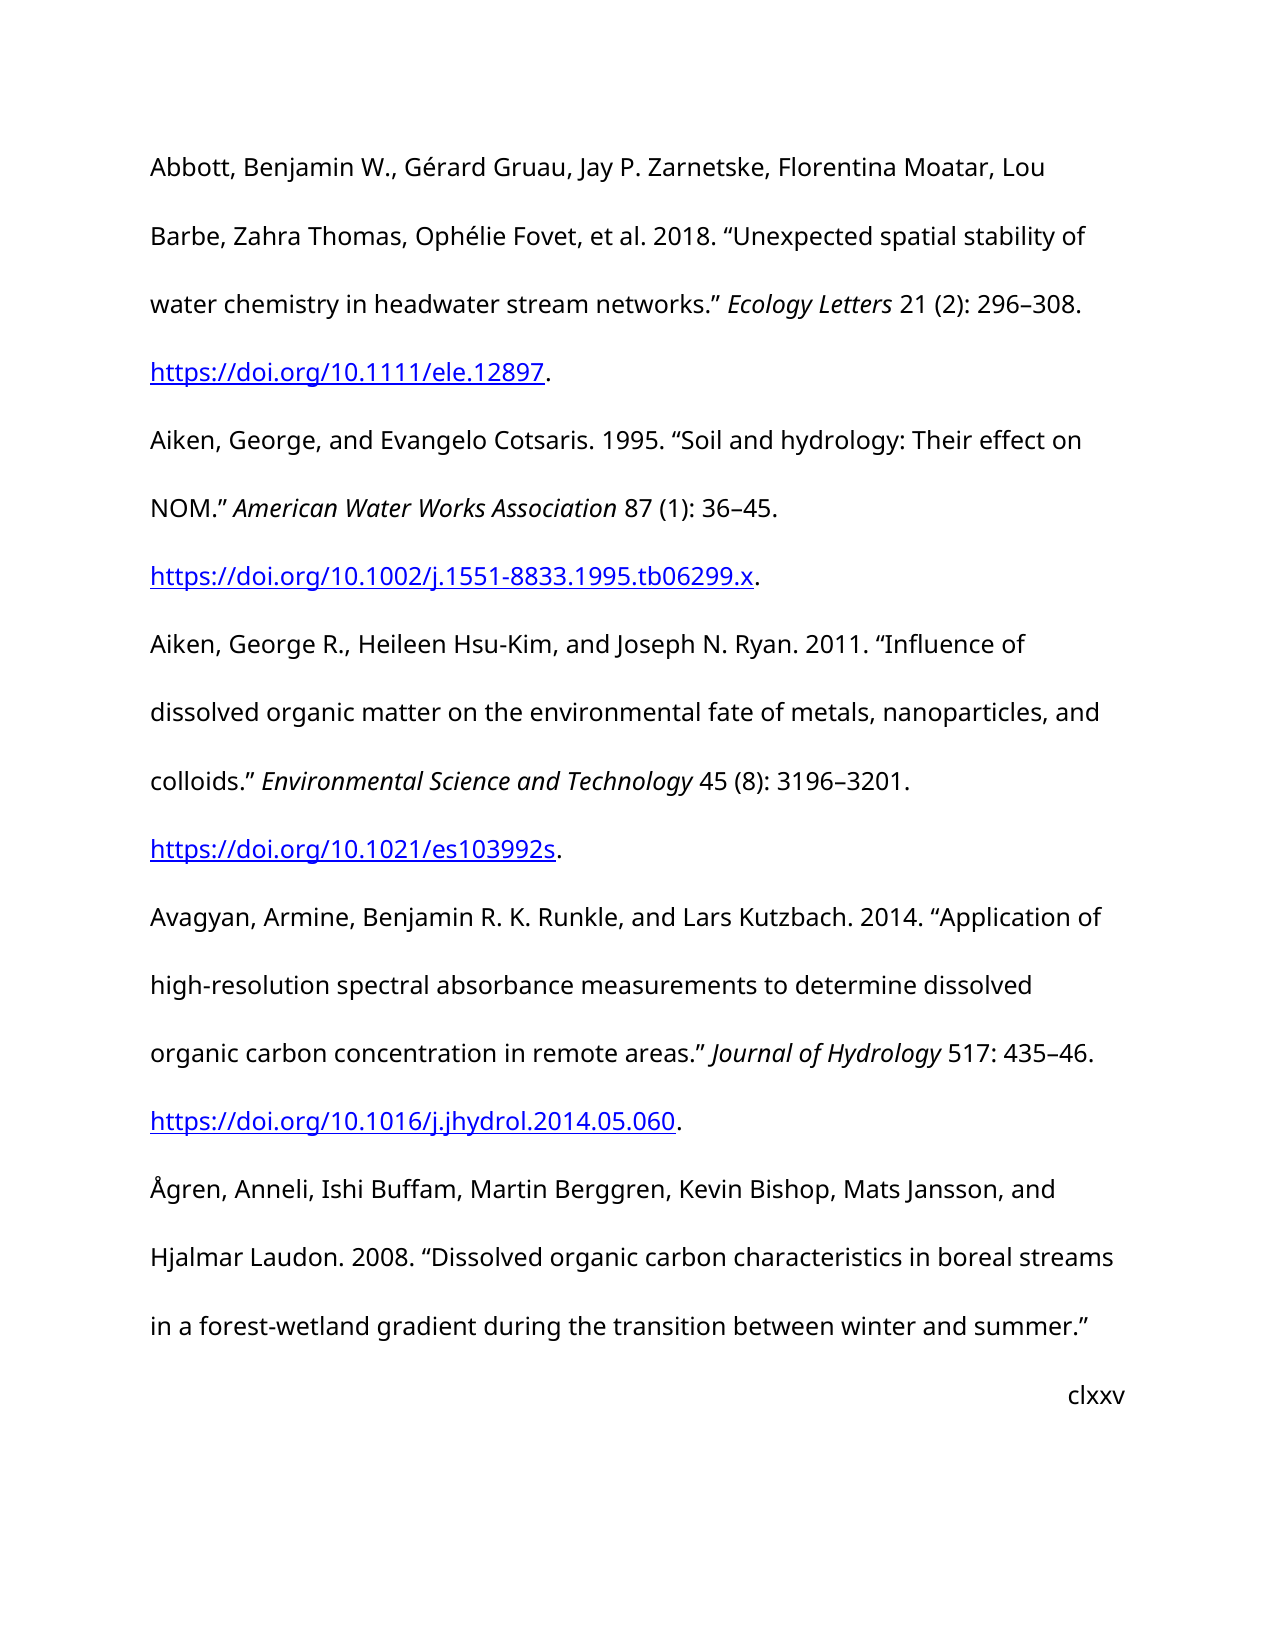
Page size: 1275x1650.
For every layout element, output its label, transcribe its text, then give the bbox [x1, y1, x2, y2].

text Avagyan, Armine, Benjamin R. K. Runkle, and Lars Kutzbach. 2014. “Application of high-resolution spectral absorbance measurements to determine dissolved organic carbon concentration in remote areas.” Journal of Hydrology 517: 435–46. https://doi.org/10.1016/j.jhydrol.2014.05.060. [150, 899, 1125, 1138]
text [150, 1172, 1125, 1342]
text Abbott, Benjamin W., Gérard Gruau, Jay P. Zarnetske, Florentina Moatar, Lou Barbe, Zahra Thomas, Ophélie Fovet, et al. 2018. “Unexpected spatial stability of water chemistry in headwater stream networks.” Ecology Letters 21 (2): 296–308. https://doi.org/10.1111/ele.12897. [150, 150, 1125, 388]
text Aiken, George R., Heileen Hsu-Kim, and Joseph N. Ryan. 2011. “Influence of dissolved organic matter on the environmental fate of metals, nanoparticles, and colloids.” Environmental Science and Technology 45 (8): 3196–3201. https://doi.org/10.1021/es103992s. [150, 627, 1125, 865]
text Aiken, George, and Evangelo Cotsaris. 1995. “Soil and hydrology: Their effect on NOM.” American Water Works Association 87 (1): 36–45. https://doi.org/10.1002/j.1551-8833.1995.tb06299.x. [150, 422, 1125, 593]
